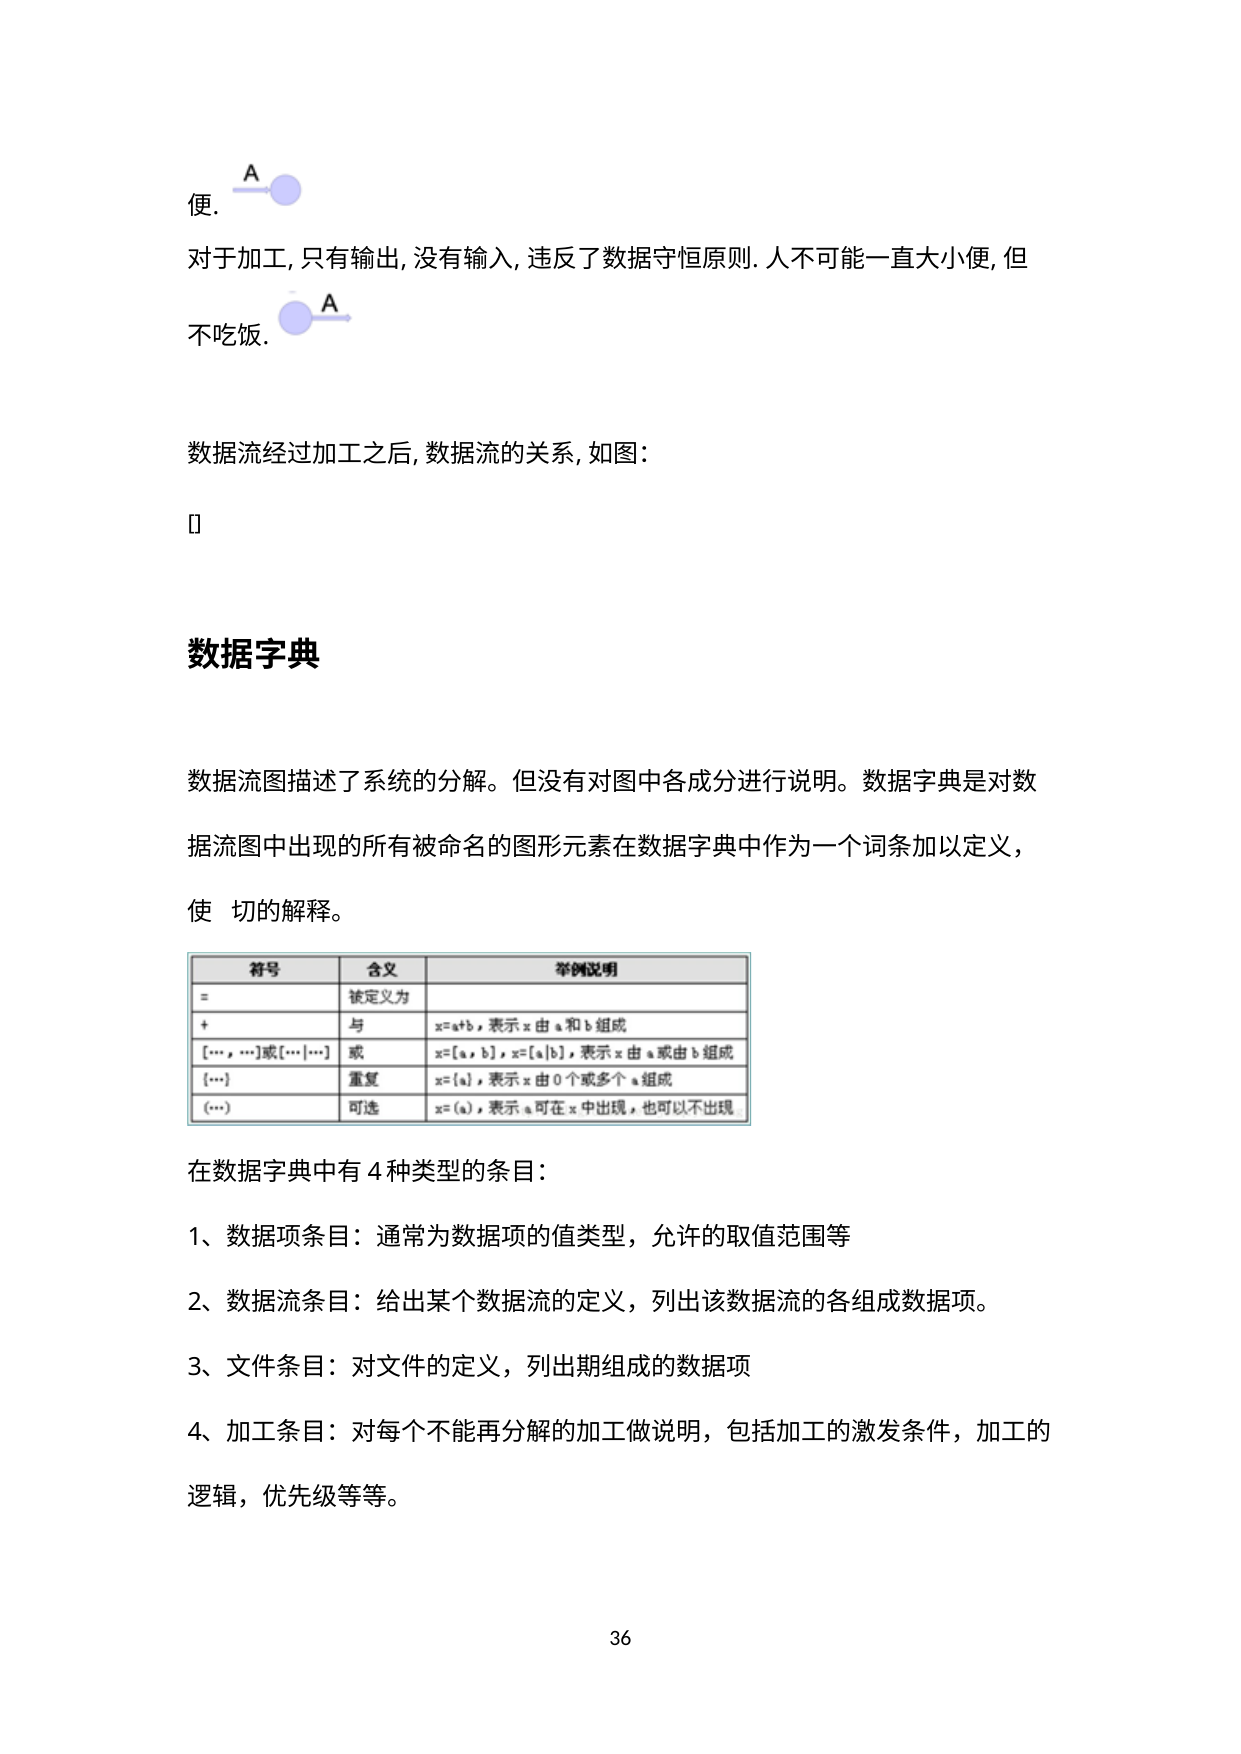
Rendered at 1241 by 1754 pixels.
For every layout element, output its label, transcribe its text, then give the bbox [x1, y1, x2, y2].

text 数据流经过加工之后, 数据流的关系, 如图： [187, 419, 1053, 484]
subtitle 数据字典 [187, 619, 1053, 684]
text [187, 159, 1053, 224]
text 3、文件条目：对文件的定义，列出期组成的数据项 [187, 1332, 1053, 1397]
picture [187, 952, 752, 1126]
text 1、数据项条目：通常为数据项的值类型，允许的取值范围等 [187, 1202, 1053, 1267]
text 数据流图描述了系统的分解。但没有对图中各成分进行说明。数据字典是对数据流图中出现的所有被命名的图形元素在数据字典中作为一个词条加以定义，使 切的解释。 [187, 747, 1053, 942]
text 在数据字典中有4种类型的条目： [187, 1137, 1053, 1202]
text [] [187, 506, 1053, 538]
text 对于加工, 只有输出, 没有输入, 违反了数据守恒原则. 人不可能一直大小便, 但不吃饭. [187, 224, 1053, 354]
text 2、数据流条目：给出某个数据流的定义，列出该数据流的各组成数据项。 [187, 1267, 1053, 1332]
text 4、加工条目：对每个不能再分解的加工做说明，包括加工的激发条件，加工的逻辑，优先级等等。 [187, 1397, 1053, 1527]
picture [275, 288, 357, 342]
picture [225, 158, 317, 214]
